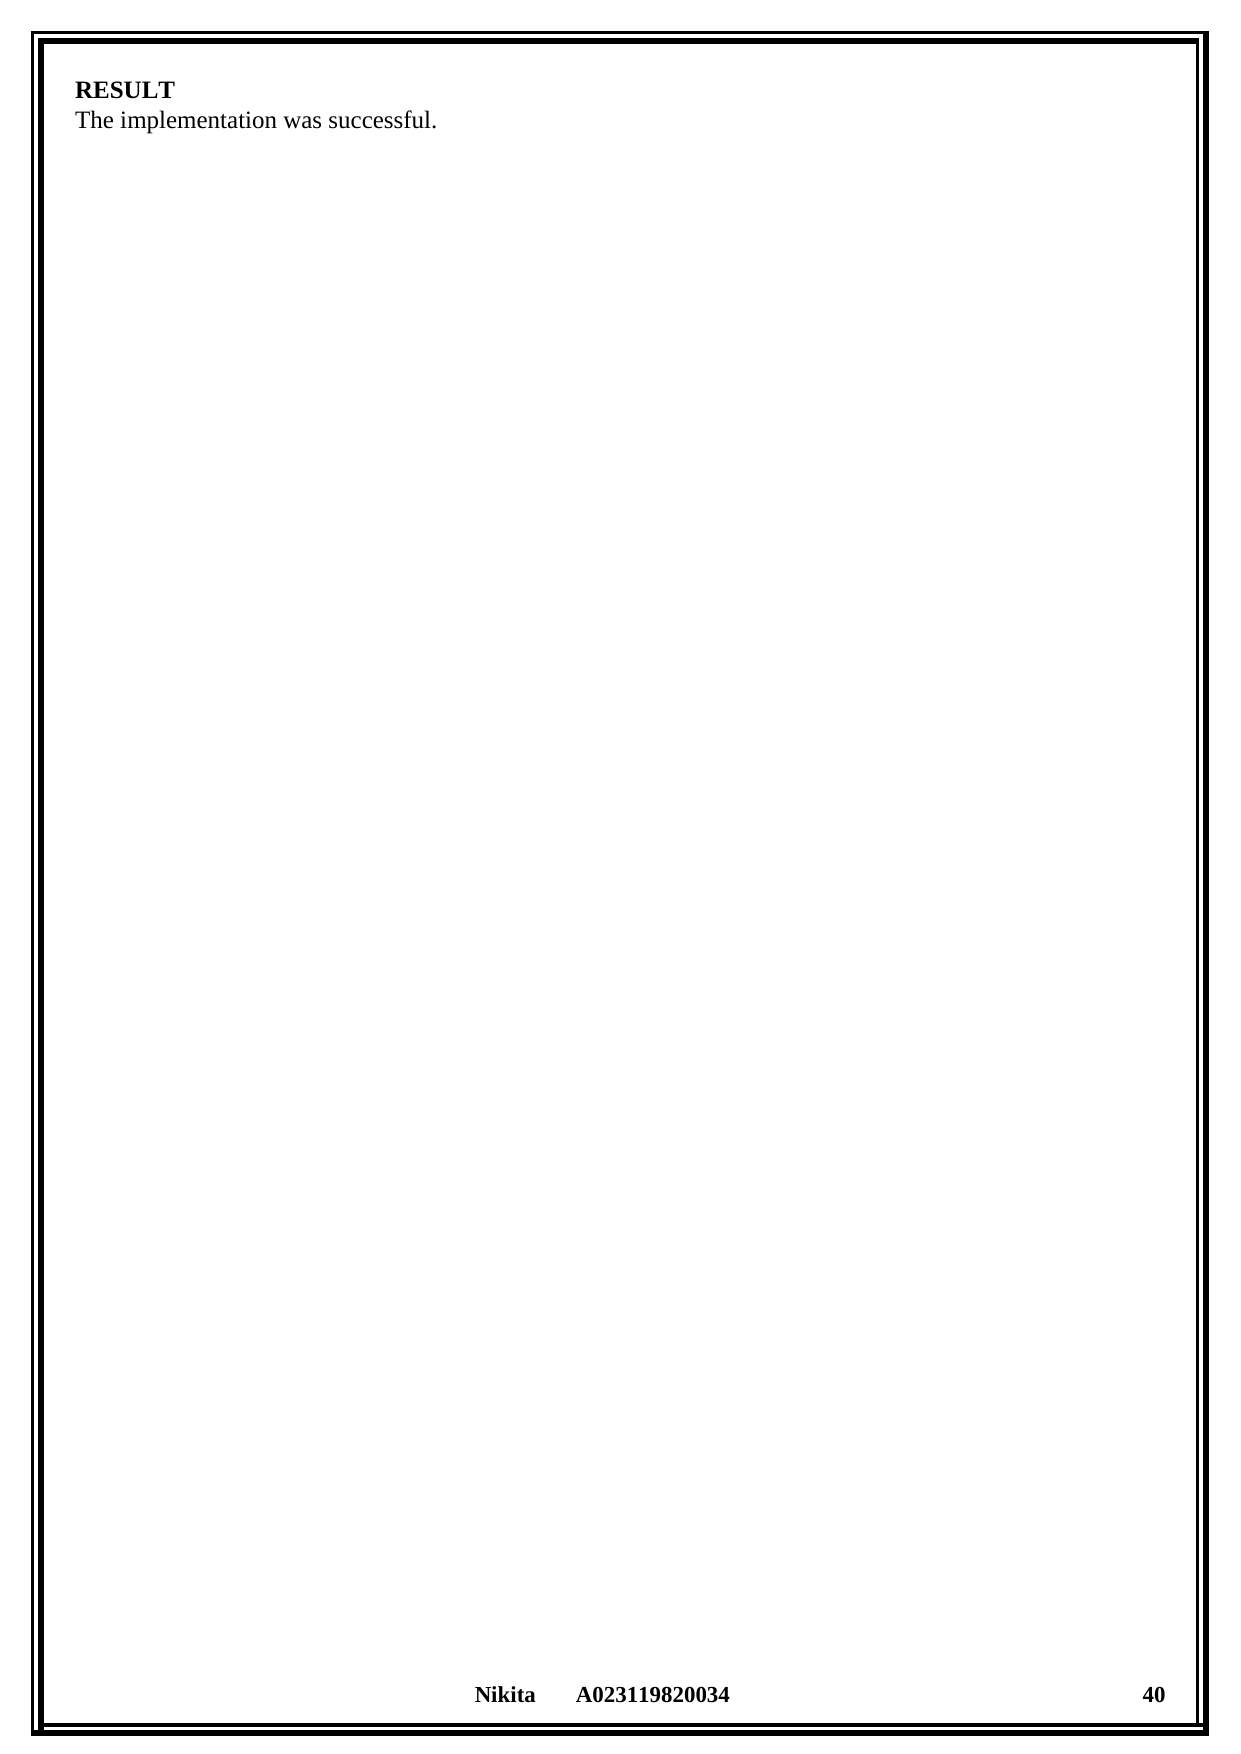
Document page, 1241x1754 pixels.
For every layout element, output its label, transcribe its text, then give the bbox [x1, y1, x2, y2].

text RESULT [75, 75, 1165, 104]
text The implementation was successful. [75, 105, 1165, 134]
